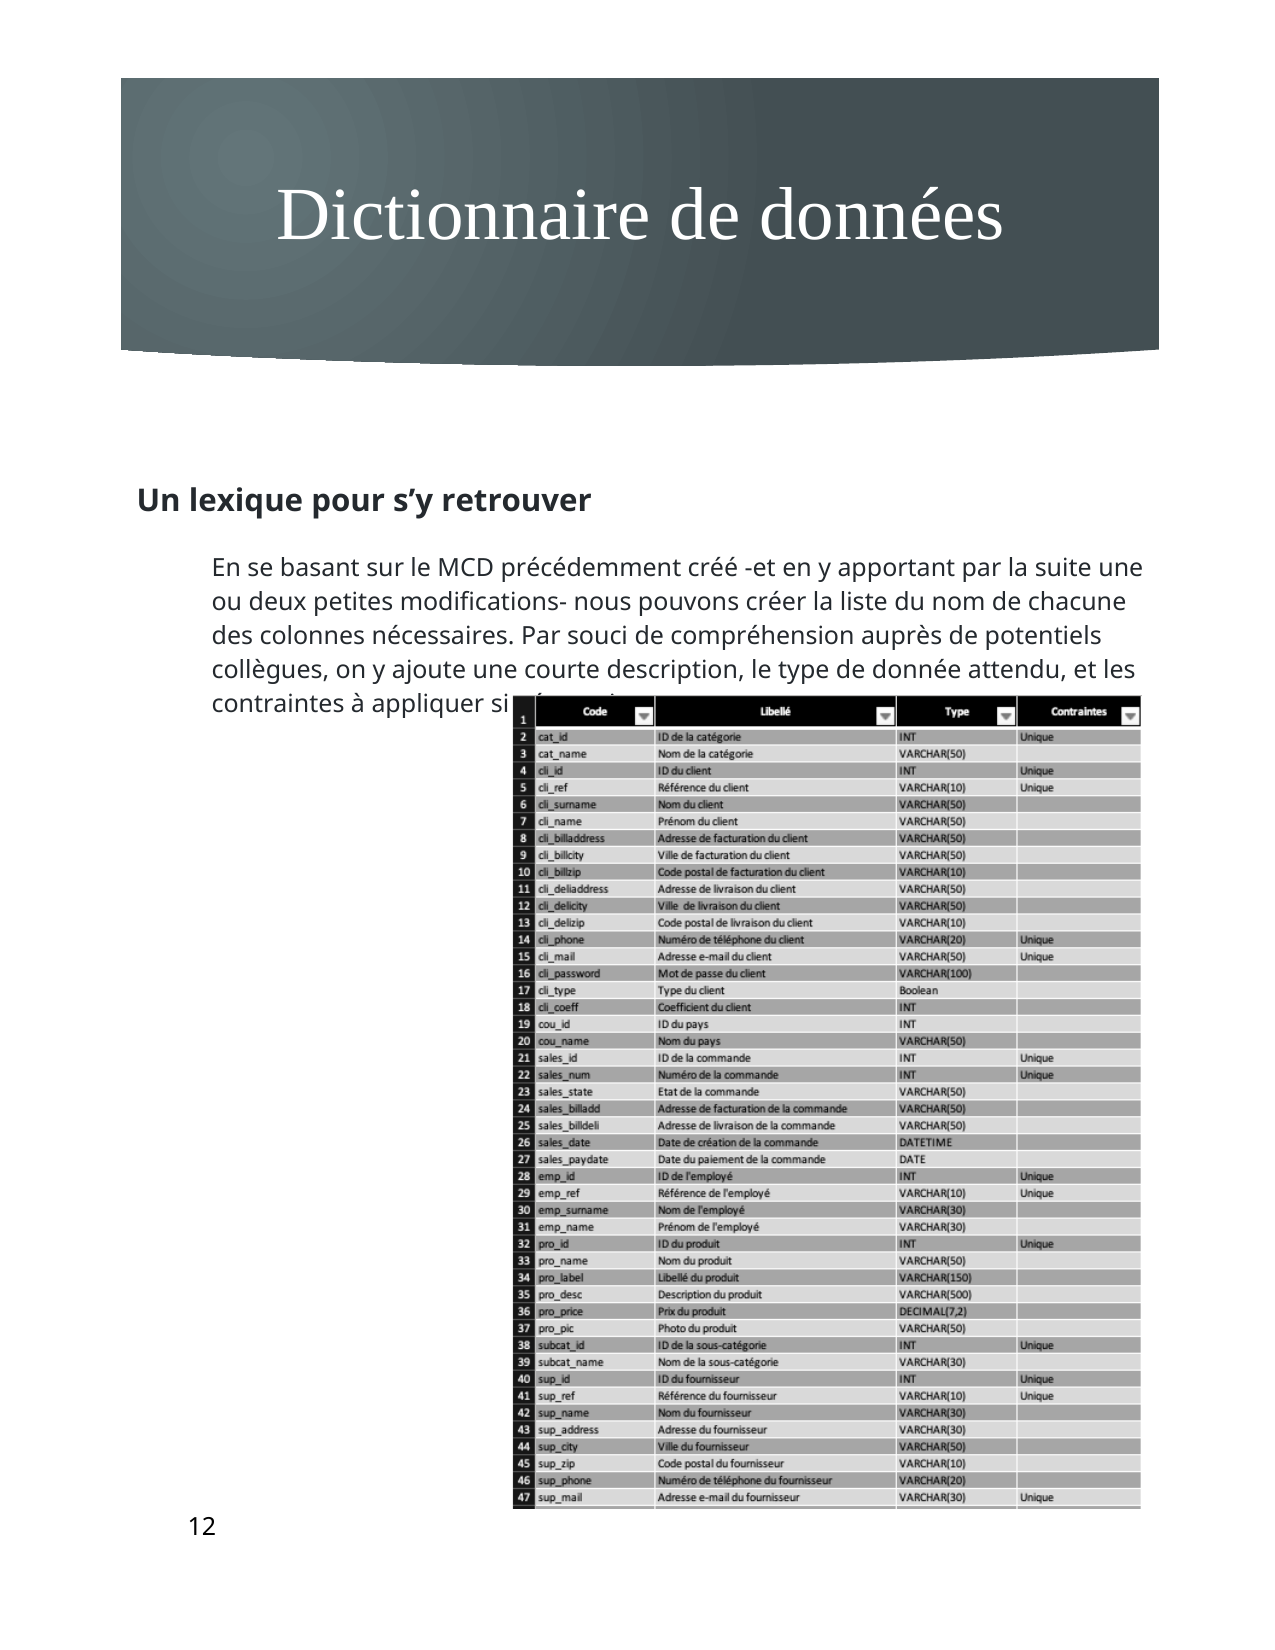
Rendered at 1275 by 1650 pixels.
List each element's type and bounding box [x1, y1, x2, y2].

picture [512, 695, 1142, 1509]
